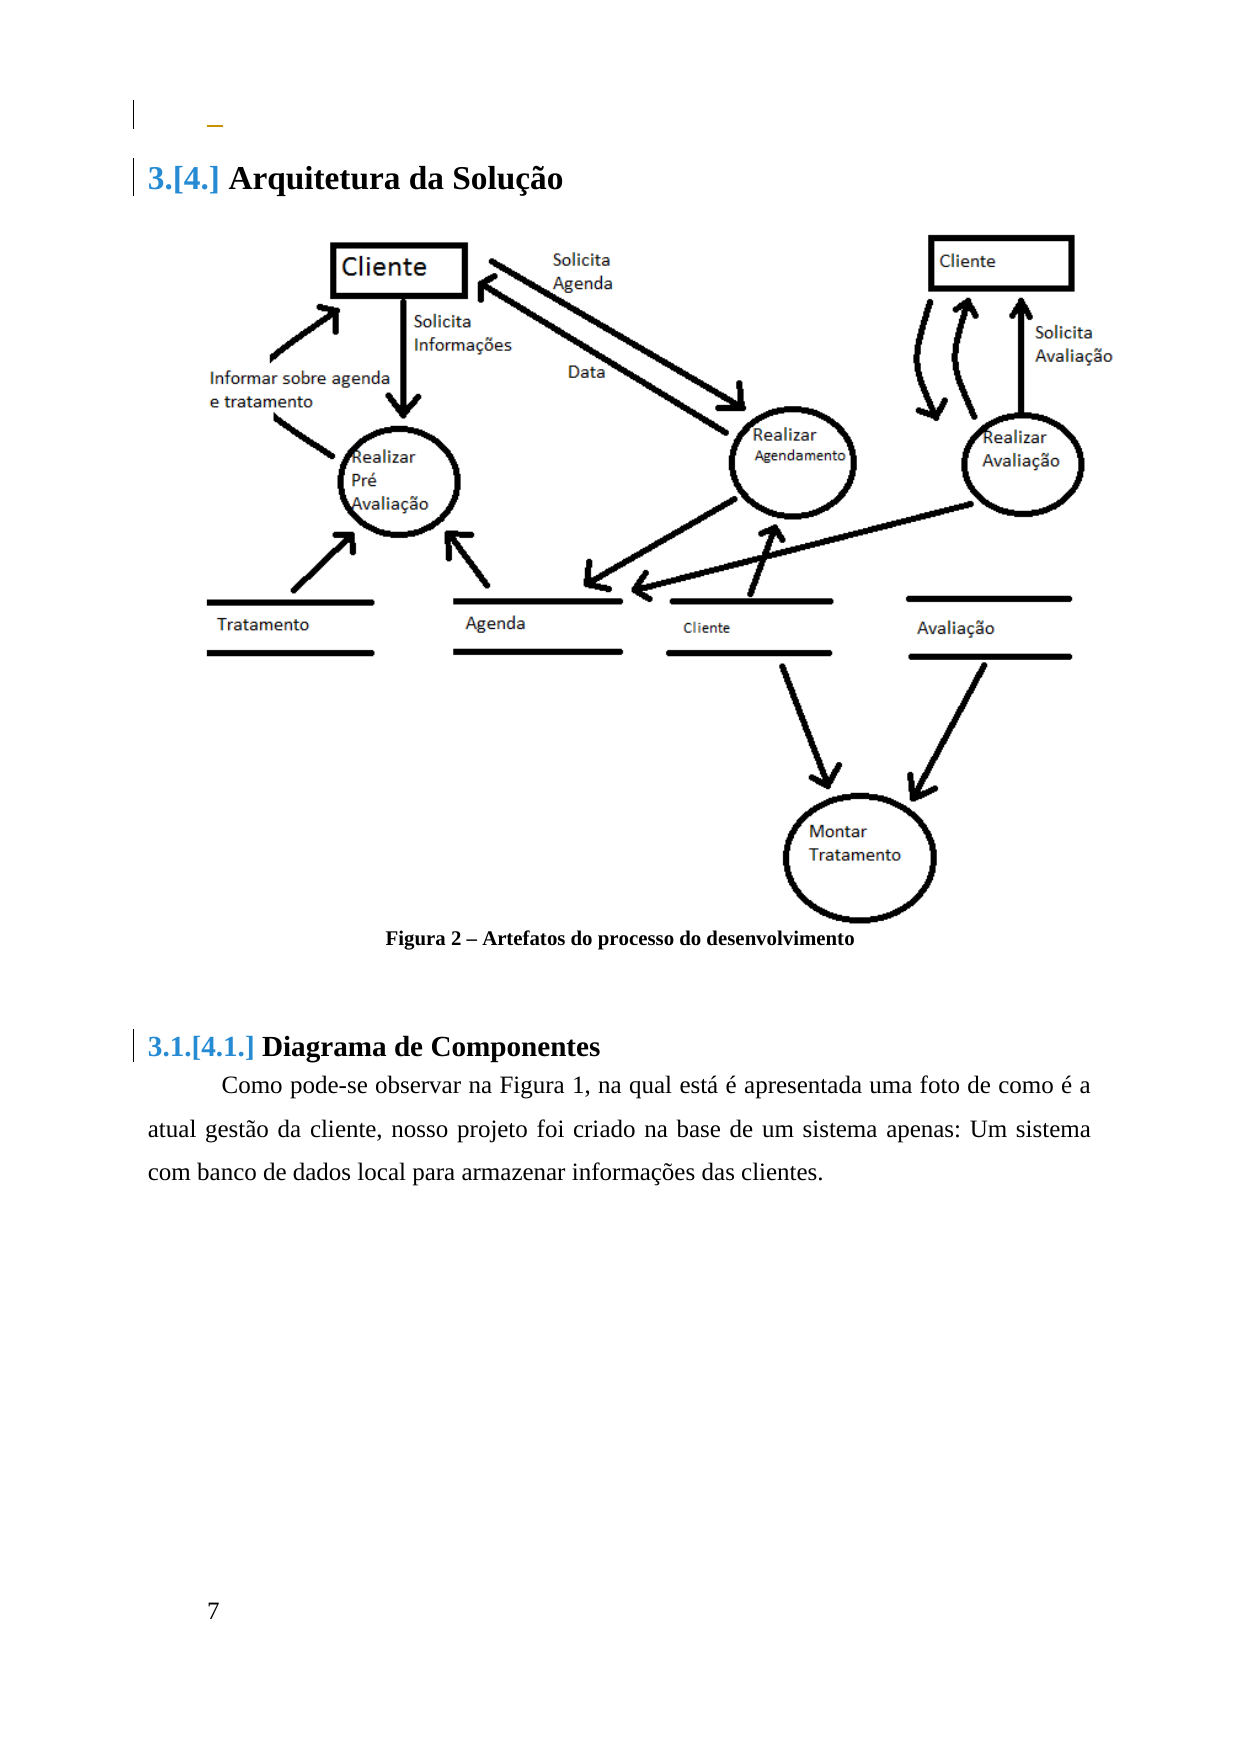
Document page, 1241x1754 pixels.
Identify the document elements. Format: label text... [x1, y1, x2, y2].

text Figura 2 – Artefatos do processo do desenvolvimento [148, 926, 1092, 950]
subtitle Arquitetura da Solução [148, 158, 1092, 196]
picture [206, 208, 1151, 926]
subtitle Diagrama de Componentes [148, 1029, 1092, 1062]
